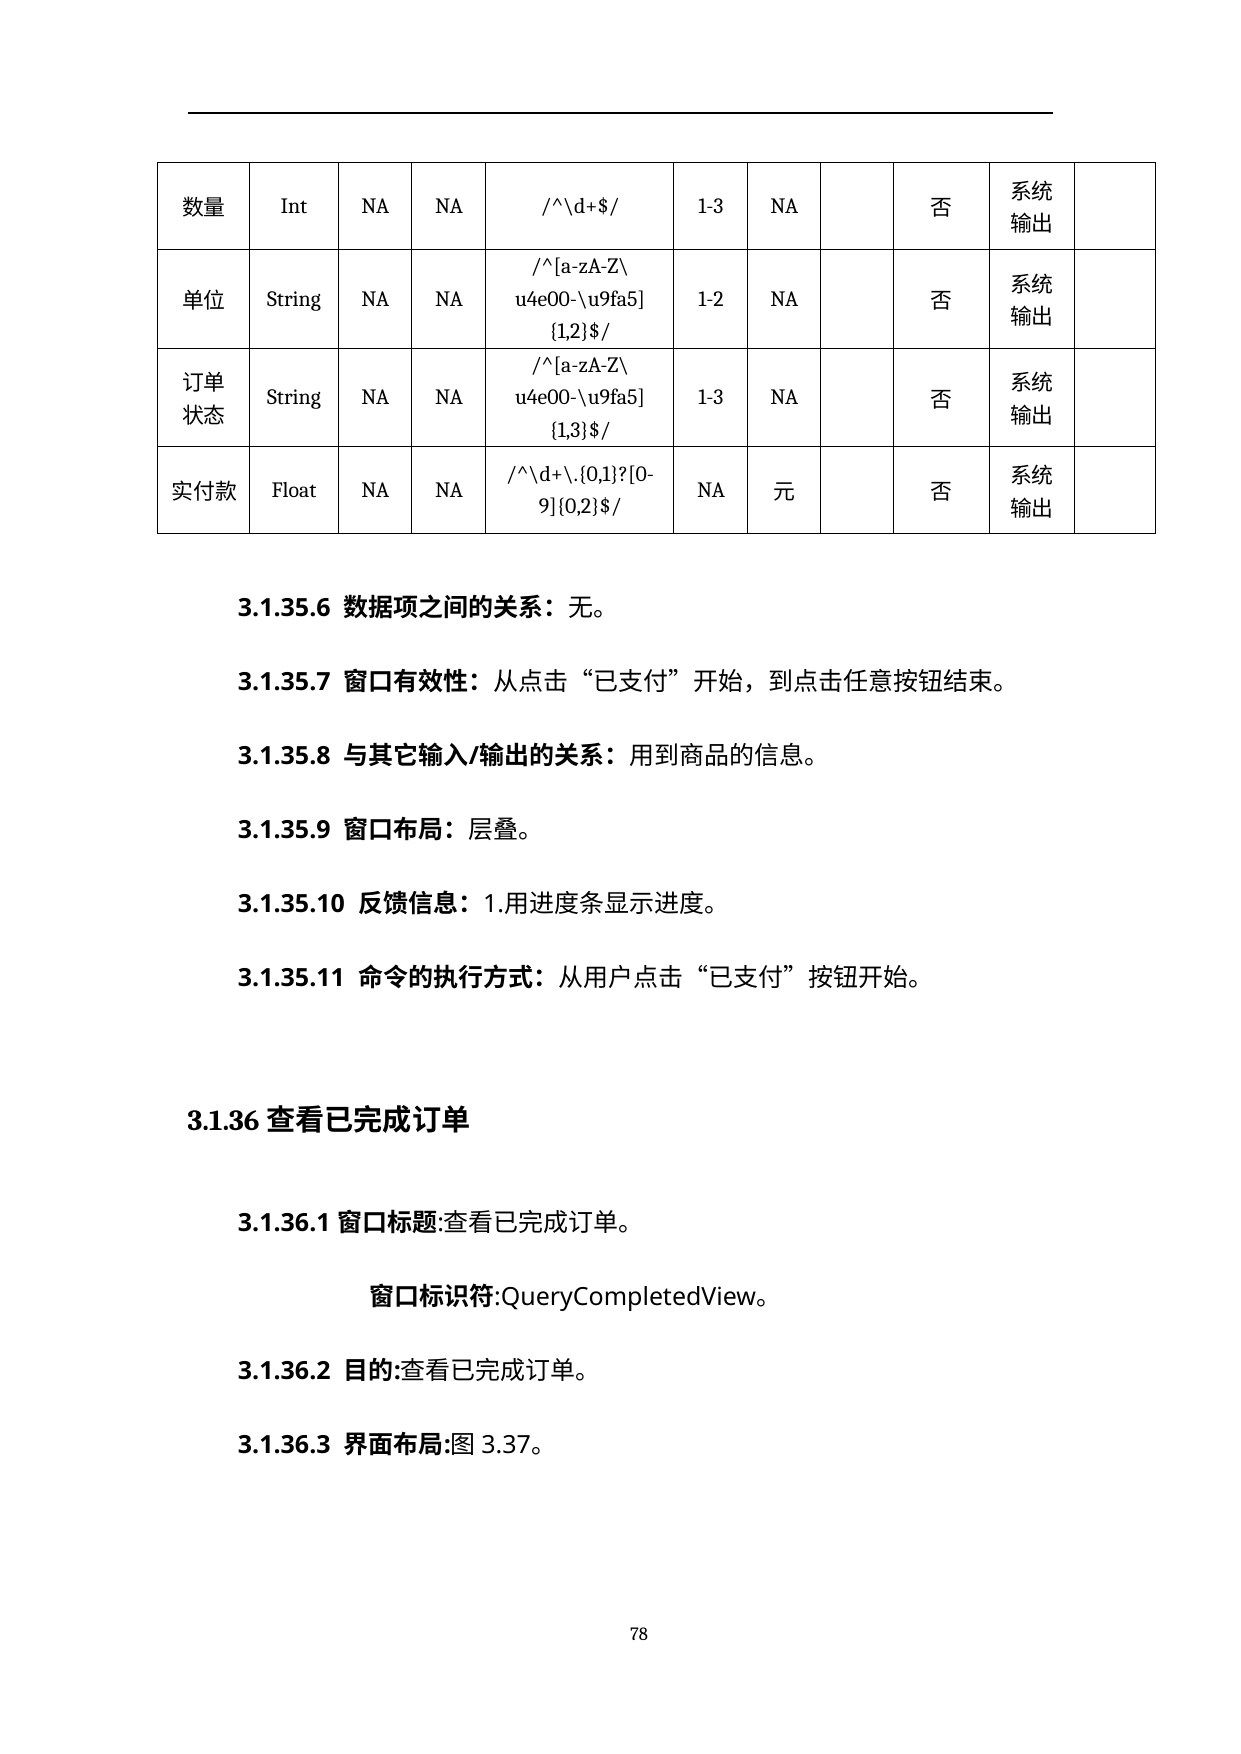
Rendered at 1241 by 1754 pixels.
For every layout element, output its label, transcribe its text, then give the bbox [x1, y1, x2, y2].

text 3.1.35.8 与其它输入/输出的关系：用到商品的信息。 [187, 721, 1053, 786]
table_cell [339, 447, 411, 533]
text 3.1.35.11 命令的执行方式：从用户点击“已支付”按钮开始。 [187, 943, 1053, 1008]
text 3.1.35.6 数据项之间的关系：无。 [187, 573, 1053, 638]
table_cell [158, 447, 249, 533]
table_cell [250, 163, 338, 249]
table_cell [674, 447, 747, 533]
text 3.1.35.9 窗口布局：层叠。 [187, 795, 1053, 860]
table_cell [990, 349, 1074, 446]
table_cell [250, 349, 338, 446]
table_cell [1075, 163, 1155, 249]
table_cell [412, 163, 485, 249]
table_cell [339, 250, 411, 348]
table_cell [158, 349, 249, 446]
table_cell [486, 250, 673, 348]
text 3.1.36.2 目的:查看已完成订单。 [187, 1336, 1053, 1401]
text 3.1.36.1 窗口标题:查看已完成订单。 [187, 1188, 1053, 1253]
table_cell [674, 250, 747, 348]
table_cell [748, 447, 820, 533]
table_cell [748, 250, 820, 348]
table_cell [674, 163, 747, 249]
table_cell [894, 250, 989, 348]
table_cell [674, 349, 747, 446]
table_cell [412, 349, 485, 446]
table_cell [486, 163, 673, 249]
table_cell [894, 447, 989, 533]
text 窗口标识符:QueryCompletedView。 [319, 1262, 1053, 1327]
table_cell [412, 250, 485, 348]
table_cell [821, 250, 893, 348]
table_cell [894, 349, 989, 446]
subtitle 查看已完成订单 [187, 1085, 1053, 1150]
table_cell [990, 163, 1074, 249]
text 3.1.35.7 窗口有效性：从点击“已支付”开始，到点击任意按钮结束。 [187, 647, 1053, 712]
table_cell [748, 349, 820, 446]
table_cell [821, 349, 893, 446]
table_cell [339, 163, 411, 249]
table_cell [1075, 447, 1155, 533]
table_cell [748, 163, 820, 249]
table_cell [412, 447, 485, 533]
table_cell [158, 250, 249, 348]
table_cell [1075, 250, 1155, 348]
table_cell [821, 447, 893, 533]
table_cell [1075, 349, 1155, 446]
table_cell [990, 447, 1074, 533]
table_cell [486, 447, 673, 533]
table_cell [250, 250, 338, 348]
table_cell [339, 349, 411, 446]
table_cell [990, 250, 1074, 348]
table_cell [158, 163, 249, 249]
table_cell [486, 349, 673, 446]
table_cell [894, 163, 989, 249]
text 3.1.35.10 反馈信息：1.用进度条显示进度。 [187, 869, 1053, 934]
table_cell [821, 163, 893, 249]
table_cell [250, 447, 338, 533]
